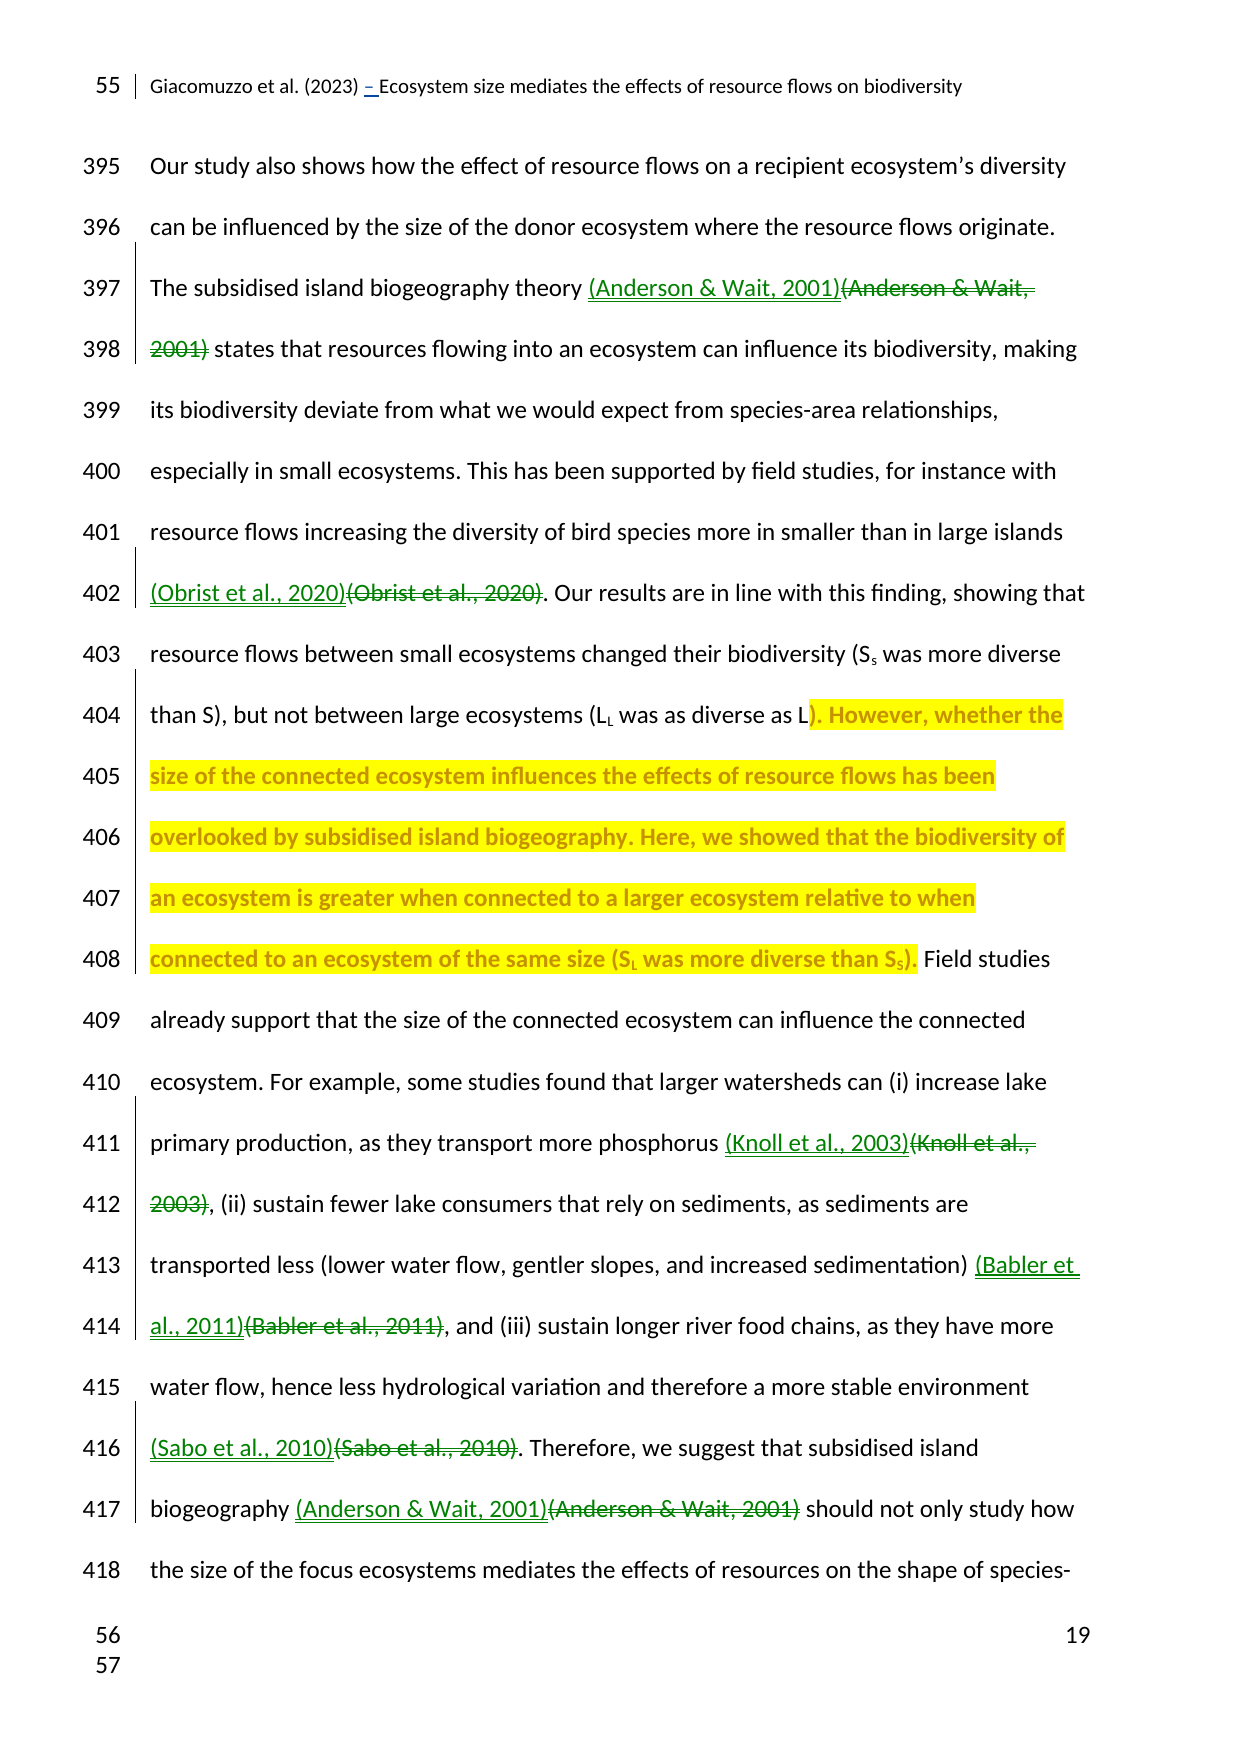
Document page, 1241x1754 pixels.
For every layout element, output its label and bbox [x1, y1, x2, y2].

text [150, 150, 1090, 1584]
